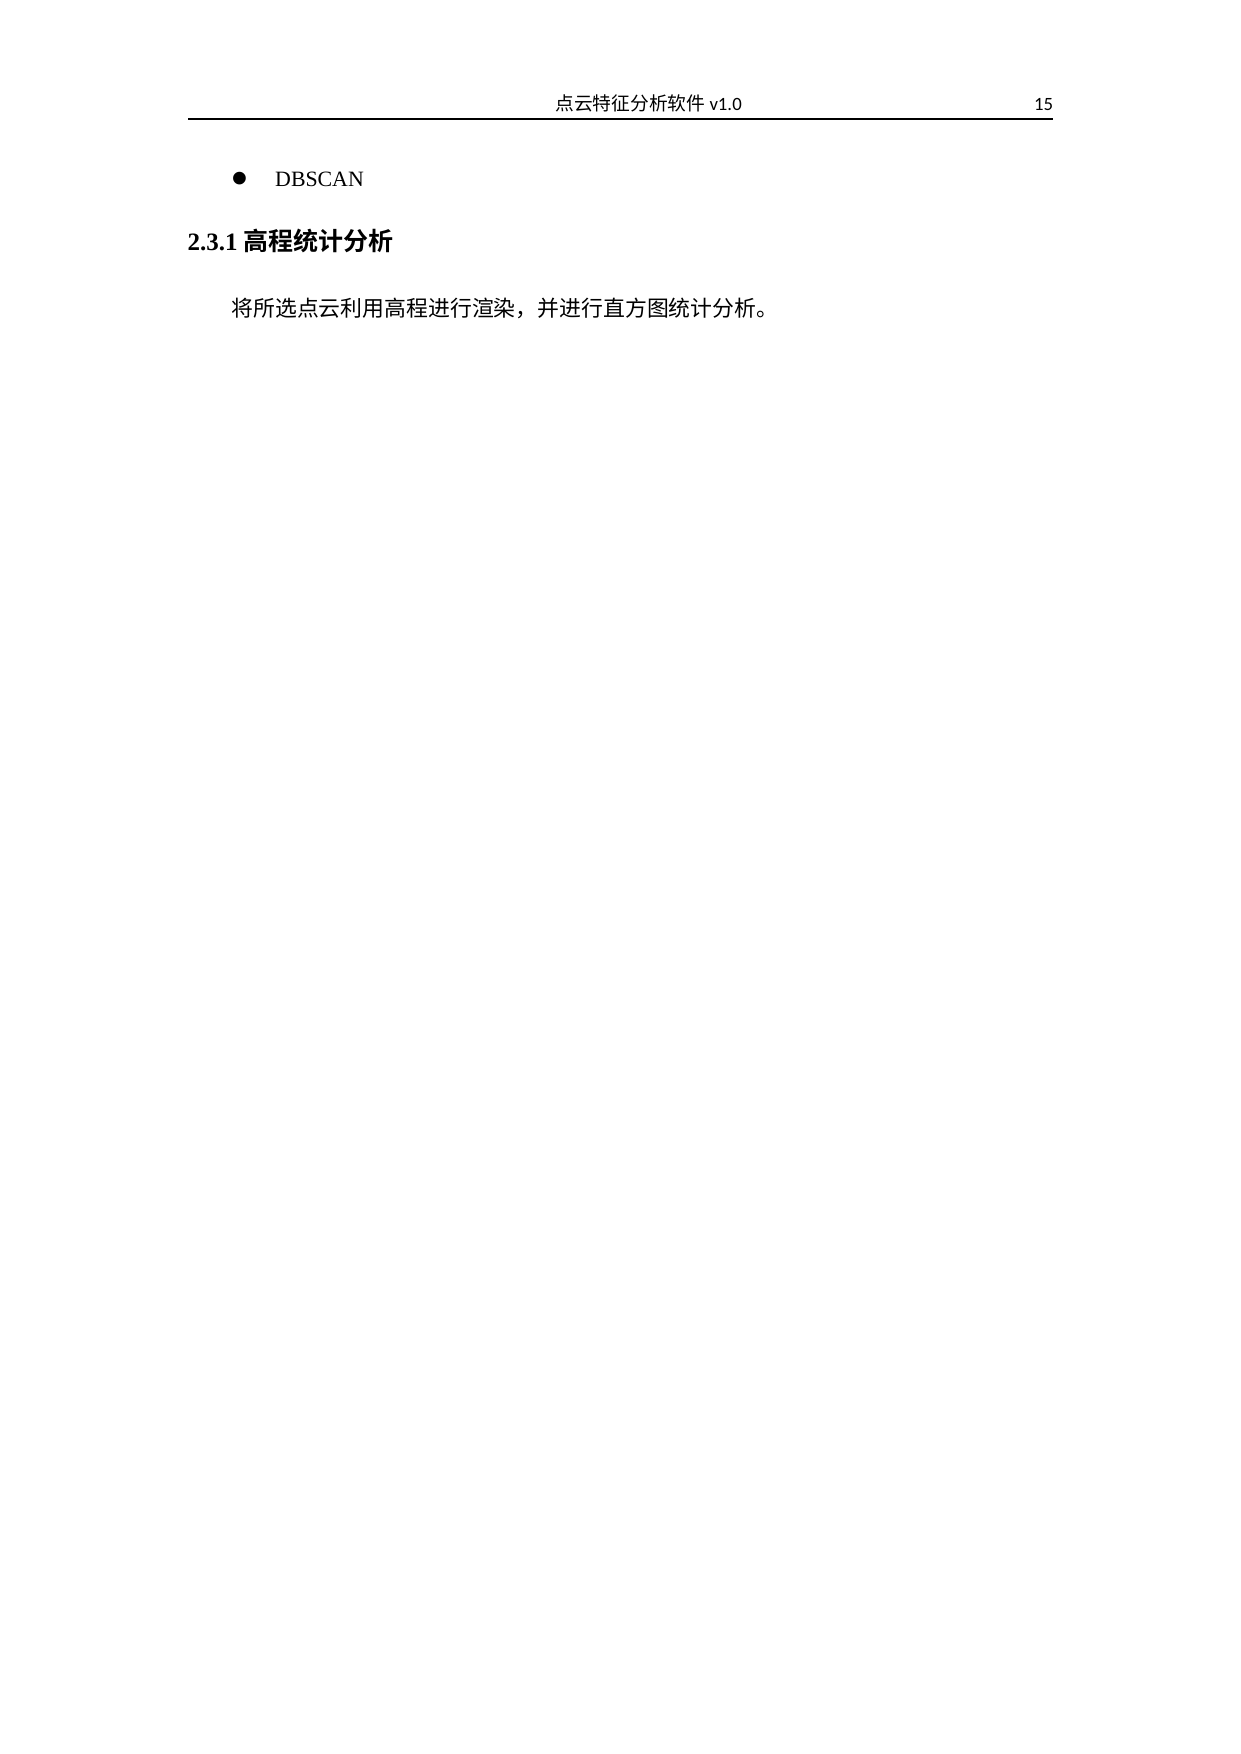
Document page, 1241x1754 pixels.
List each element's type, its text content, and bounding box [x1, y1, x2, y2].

text 2.3.1 高程统计分析 [187, 207, 1053, 272]
text 将所选点云利用高程进行渲染，并进行直方图统计分析。 [187, 290, 1053, 323]
list DBSCAN [187, 162, 1053, 194]
